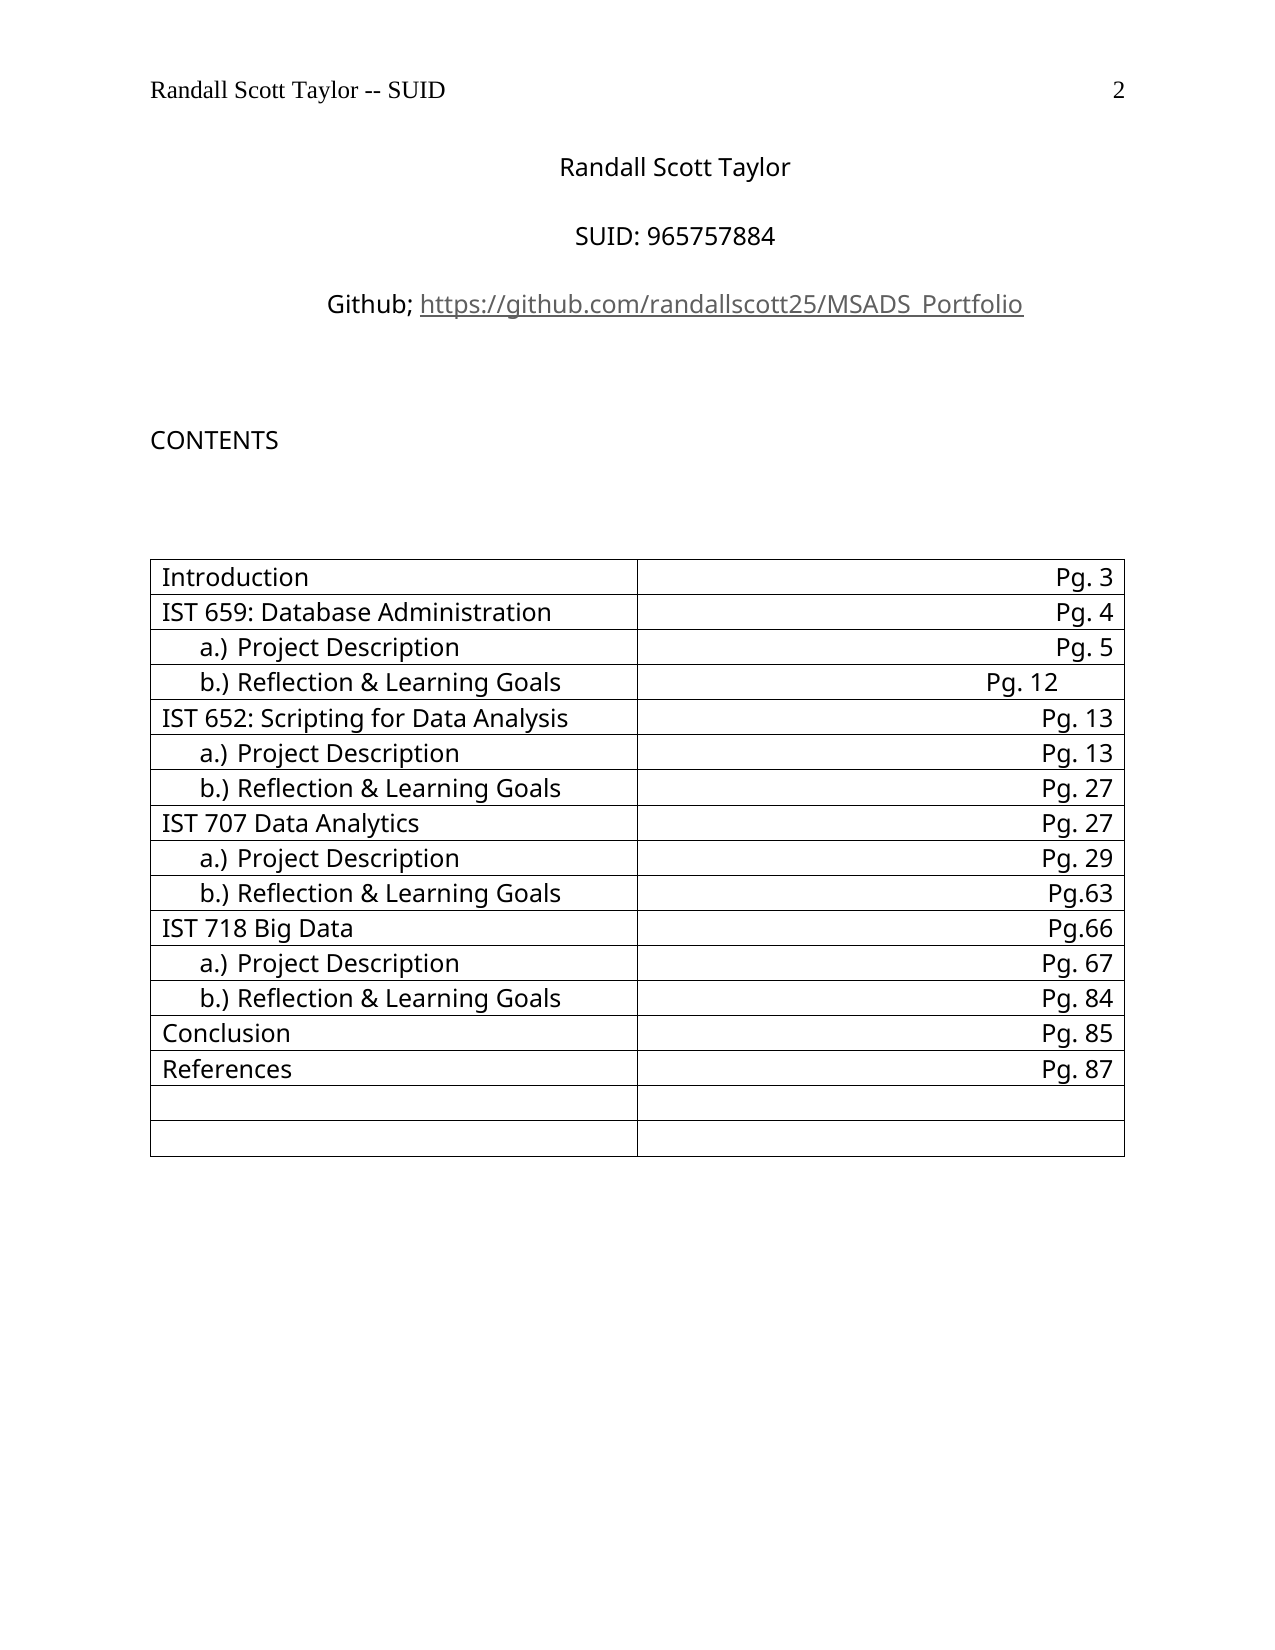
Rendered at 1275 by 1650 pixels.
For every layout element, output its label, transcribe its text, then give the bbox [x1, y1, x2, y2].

table_cell Pg.63 [638, 876, 1124, 910]
table_cell Pg. 67 [638, 946, 1124, 980]
table_cell [151, 1086, 637, 1120]
table_header Introduction [151, 560, 637, 594]
table_cell Reflection & Learning Goals [151, 876, 637, 910]
table_cell IST 718 Big Data [151, 911, 637, 945]
table_cell Project Description [151, 841, 637, 875]
table_cell [151, 1121, 637, 1156]
table_cell IST 707 Data Analytics [151, 806, 637, 839]
table_cell [638, 1086, 1124, 1120]
table_cell Pg. 13 [638, 700, 1124, 734]
table_cell Pg. 13 [638, 735, 1124, 769]
table_cell Pg.66 [638, 911, 1124, 945]
table_cell Conclusion [151, 1016, 637, 1050]
table_cell Project Description [151, 946, 637, 980]
text Github; https://github.com/randallscott25/MSADS_Portfolio [150, 286, 1125, 320]
table_cell [638, 1121, 1124, 1156]
table_cell IST 652: Scripting for Data Analysis [151, 700, 637, 734]
table_cell Pg. 4 [638, 595, 1124, 629]
table_cell Reflection & Learning Goals [151, 981, 637, 1015]
table_cell Reflection & Learning Goals [151, 770, 637, 804]
table_cell Pg. 87 [638, 1051, 1124, 1085]
table_cell References [151, 1051, 637, 1085]
table_cell Pg. 85 [638, 1016, 1124, 1050]
table_cell Pg. 84 [638, 981, 1124, 1015]
table_cell IST 659: Database Administration [151, 595, 637, 629]
text Randall Scott Taylor [150, 150, 1125, 184]
table_header Pg. 3 [638, 560, 1124, 594]
table_cell Project Description [151, 630, 637, 664]
table_cell Pg. 27 [638, 770, 1124, 804]
text CONTENTS [150, 422, 1125, 457]
table_cell Pg. 27 [638, 806, 1124, 839]
table_cell Pg. 5 [638, 630, 1124, 664]
table_cell Pg. 29 [638, 841, 1124, 875]
table_cell Pg. 12 [638, 665, 1124, 699]
table_cell Reflection & Learning Goals [151, 665, 637, 699]
table_cell Project Description [151, 735, 637, 769]
text SUID: 965757884 [150, 218, 1125, 252]
